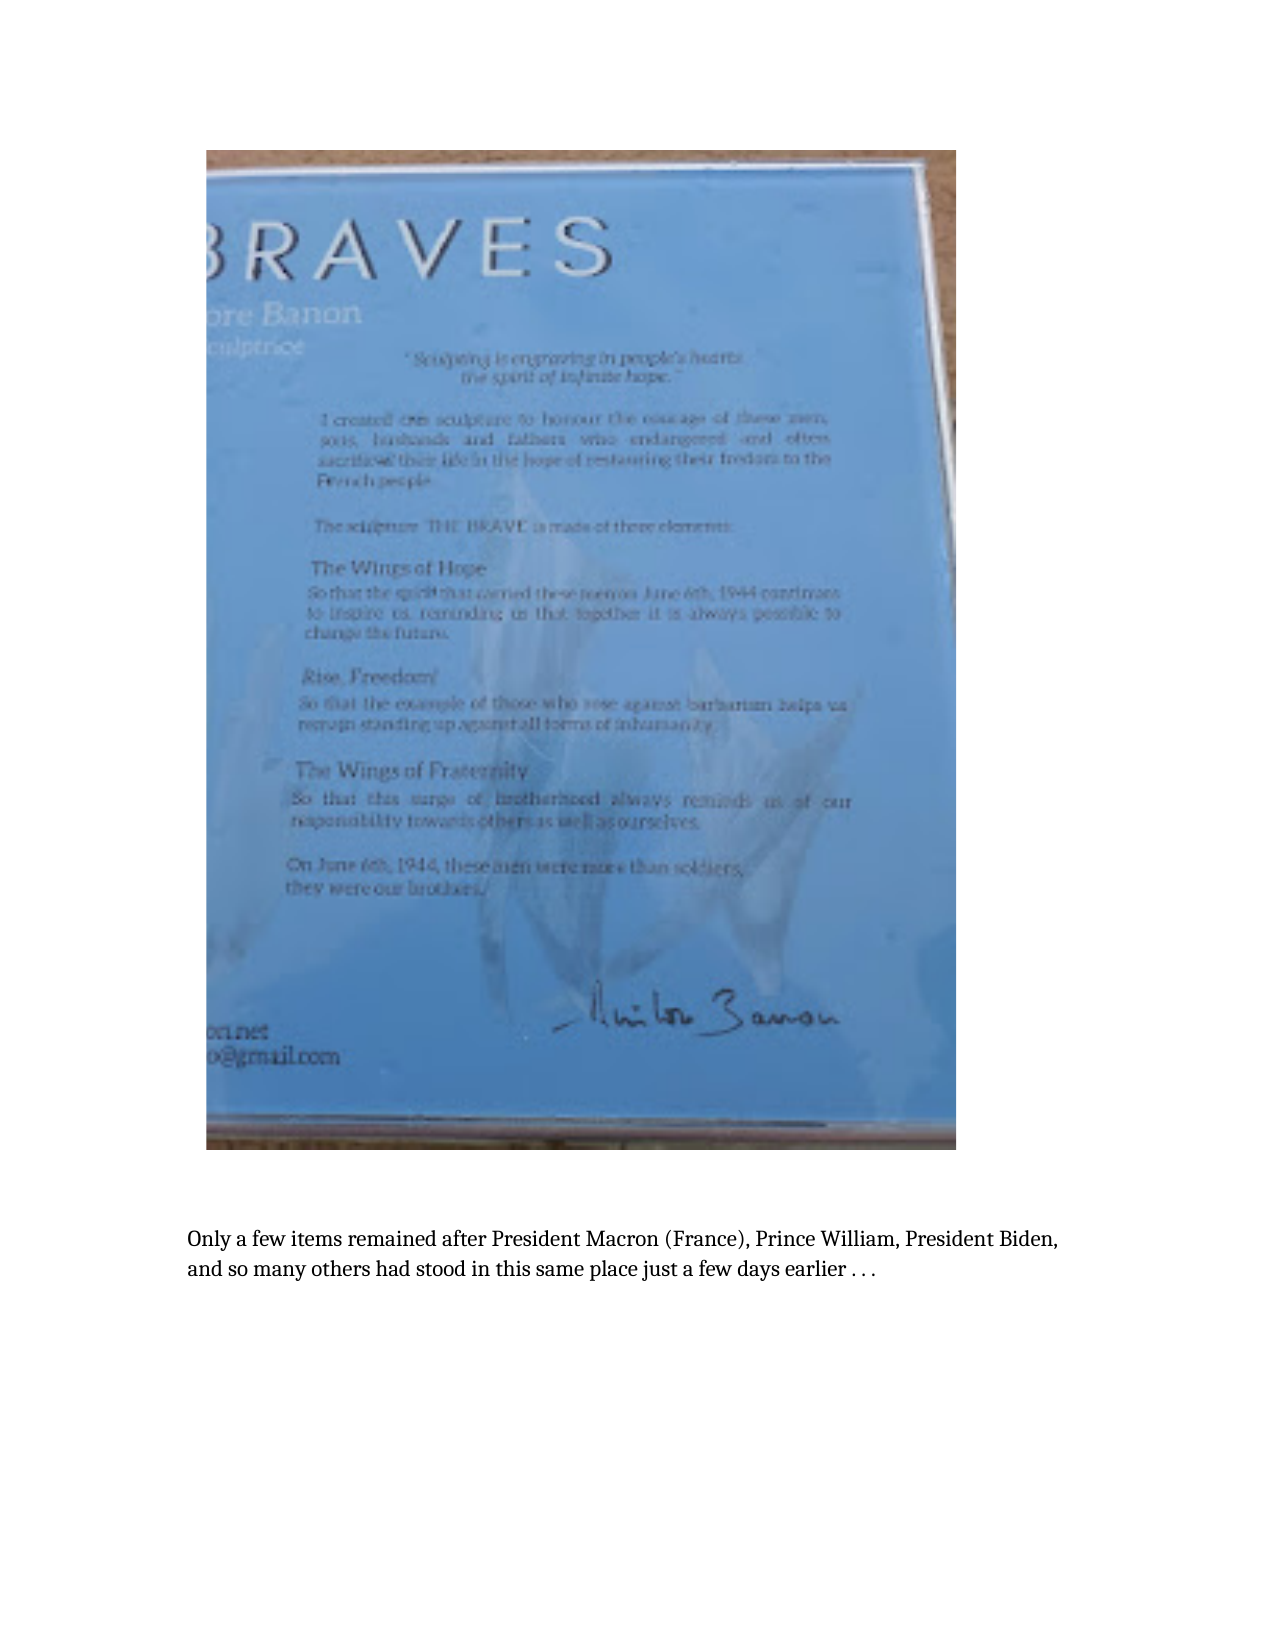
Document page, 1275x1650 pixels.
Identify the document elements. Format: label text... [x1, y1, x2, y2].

picture [206, 150, 957, 1150]
text Only a few items remained after President Macron (France), Prince William, President Biden, and so many others had stood in this same place just a few days earlier . . . [187, 1226, 1087, 1282]
